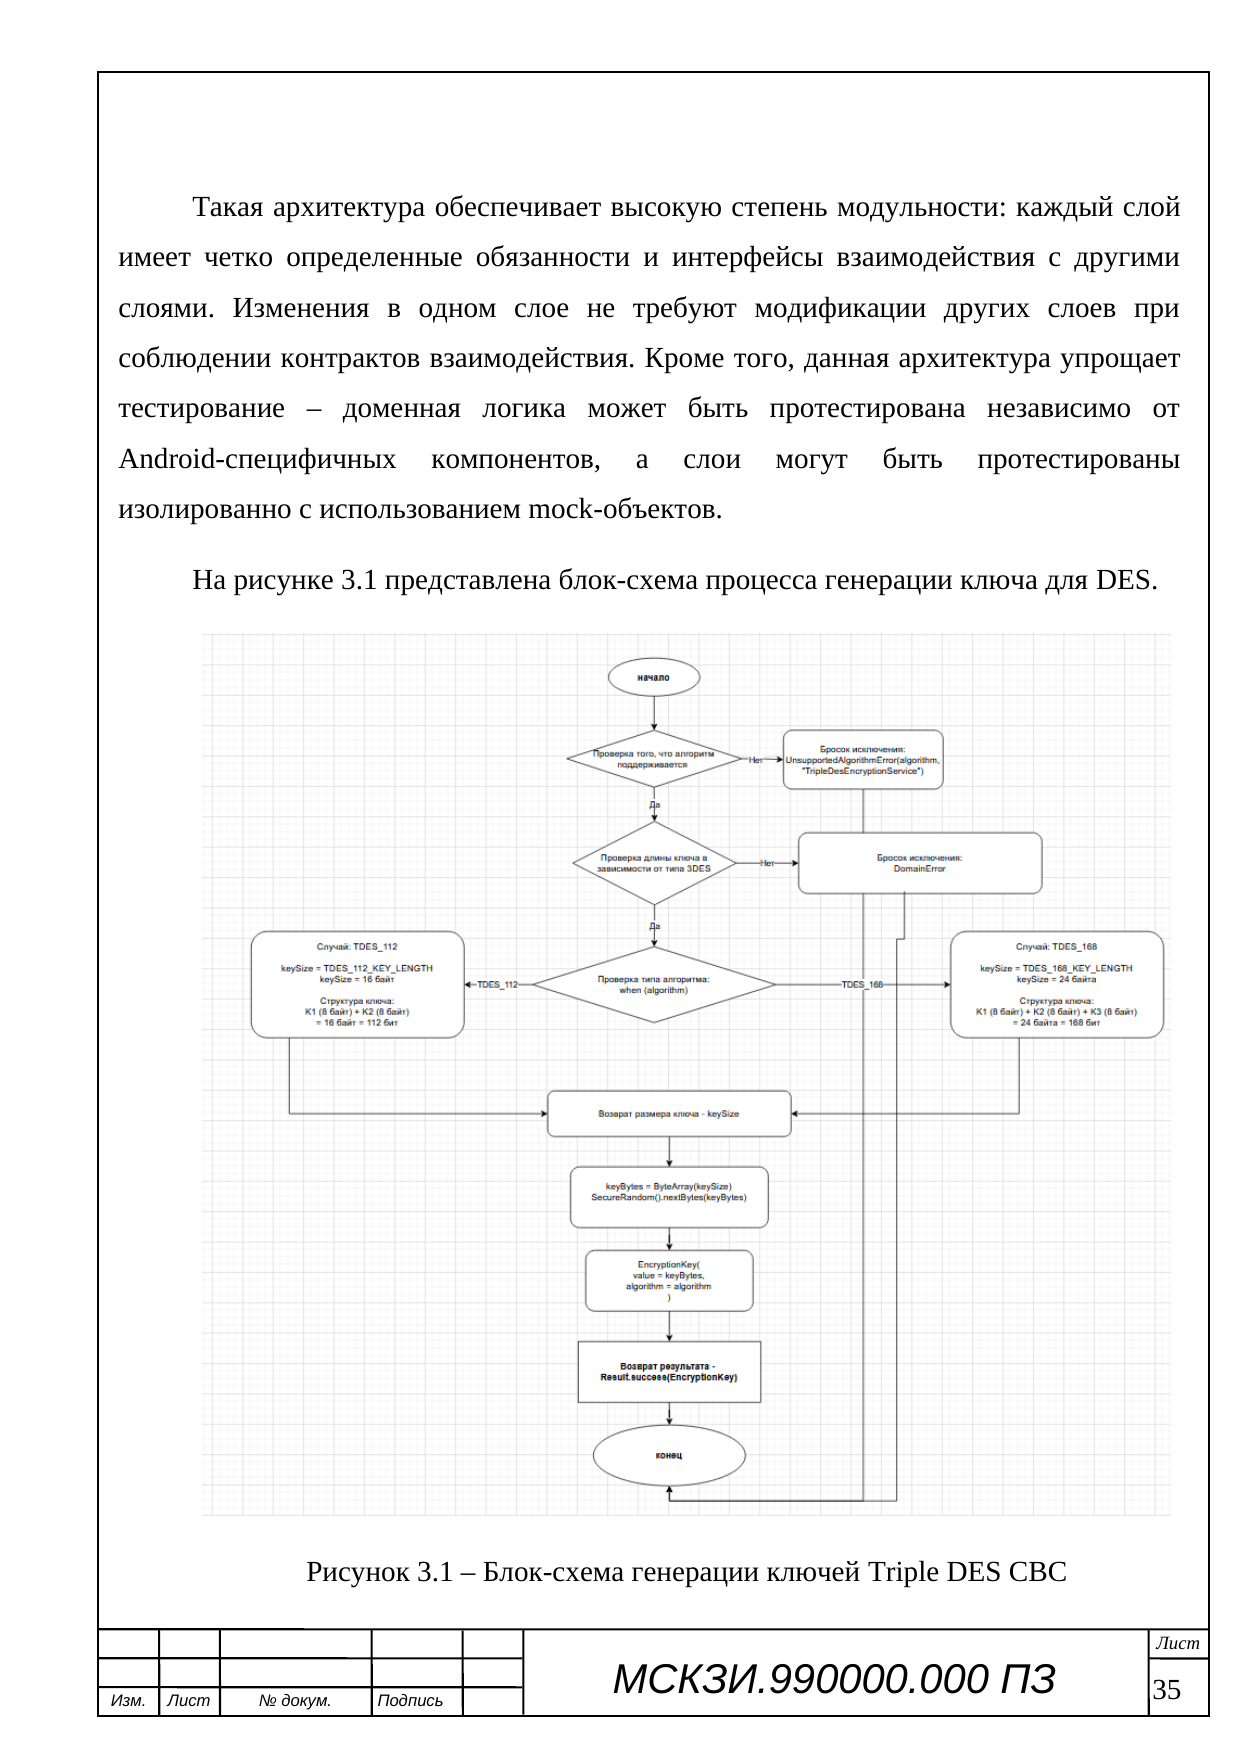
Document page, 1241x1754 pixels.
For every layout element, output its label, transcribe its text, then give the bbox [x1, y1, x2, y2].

text Рисунок 3.1 – Блок-схема генерации ключей Triple DES CBC [118, 1554, 1181, 1587]
picture [202, 633, 1172, 1516]
text На рисунке 3.1 представлена блок-схема процесса генерации ключа для DES. [118, 562, 1181, 596]
text Такая архитектура обеспечивает высокую степень модульности: каждый слой имеет четко определенные обязанности и интерфейсы взаимодействия с другими слоями. Изменения в одном слое не требуют модификации других слоев при соблюдении контрактов взаимодействия. Кроме того, данная архитектура упрощает тестирование – доменная логика может быть протестирована независимо от Android-специфичных компонентов, а слои могут быть протестированы изолированно с использованием mock-объектов. [118, 189, 1181, 525]
